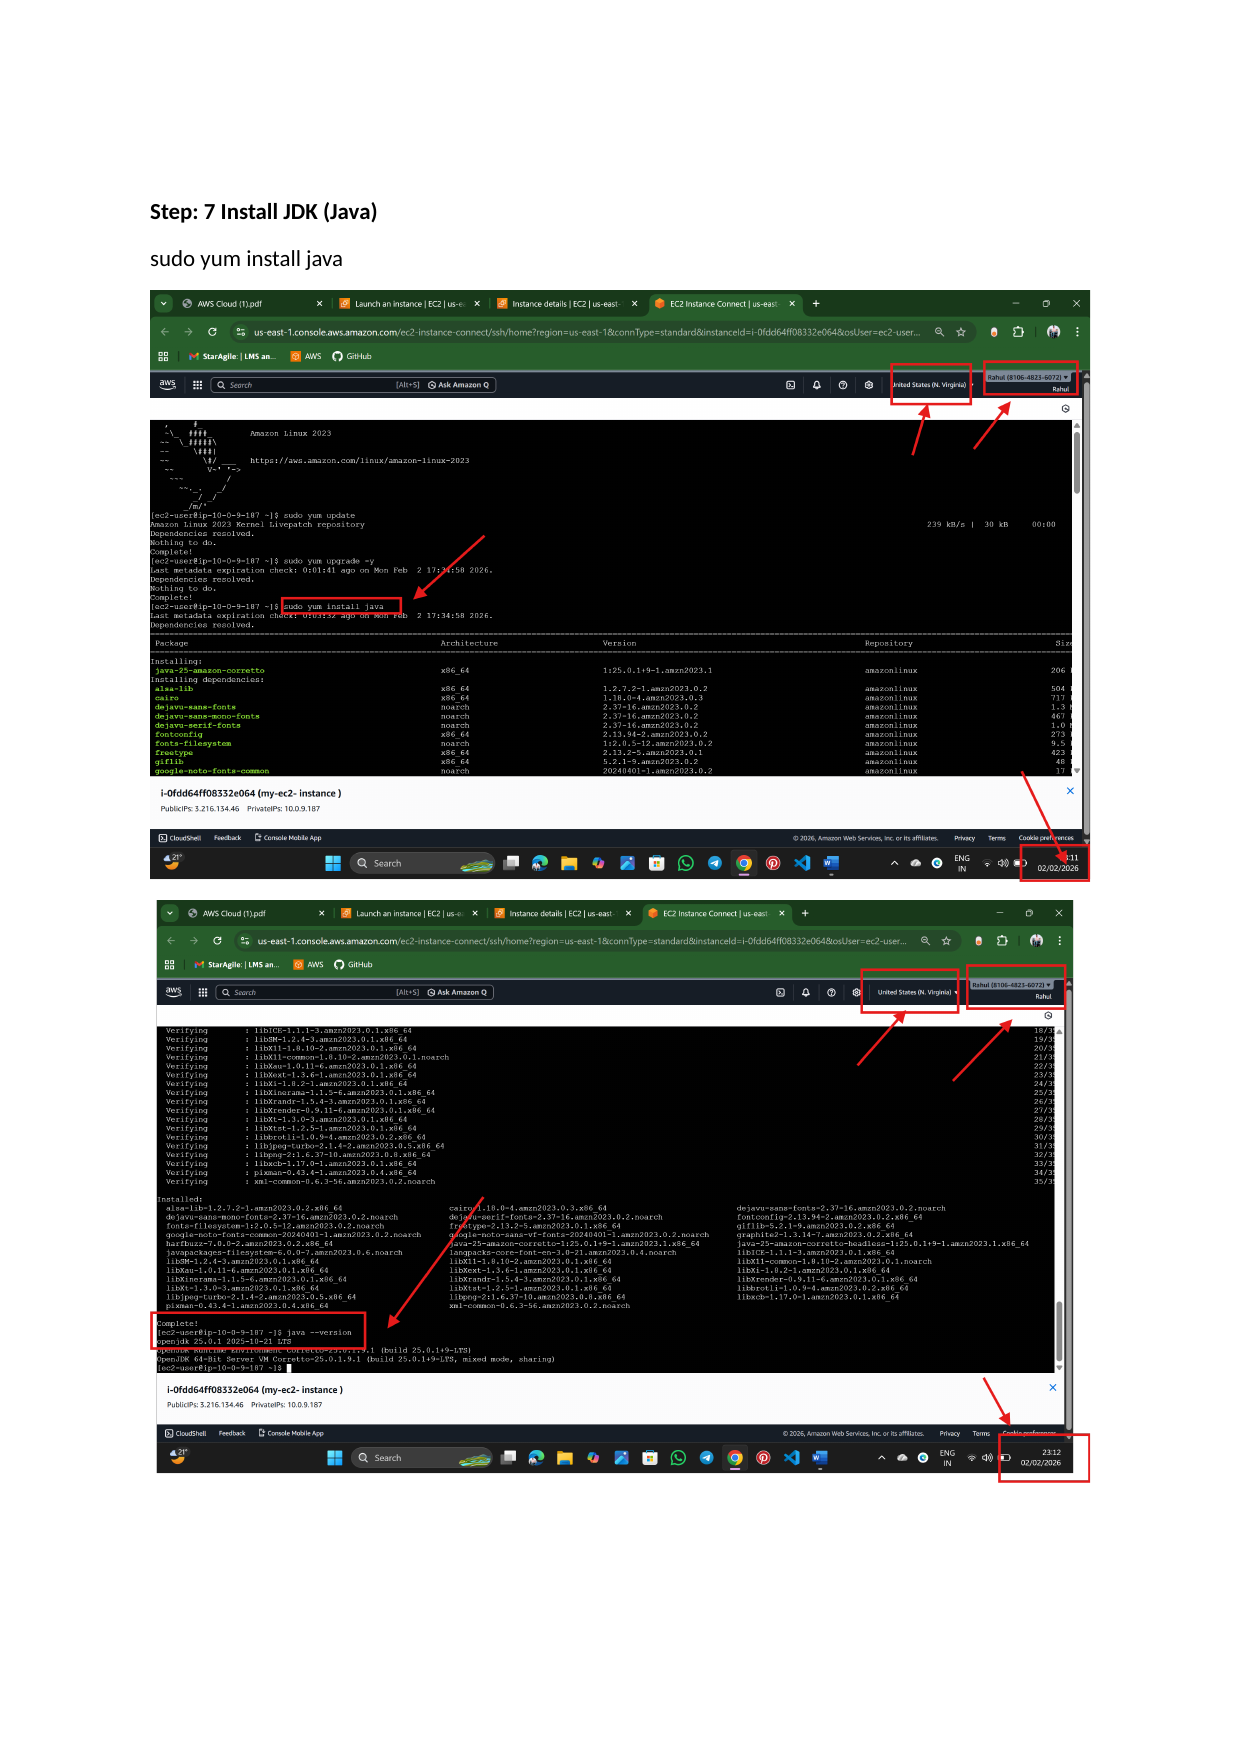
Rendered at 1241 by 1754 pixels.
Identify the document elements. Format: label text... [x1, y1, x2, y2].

text sudo yum install java [150, 244, 1090, 272]
picture [150, 290, 1091, 882]
picture [150, 900, 1091, 1483]
text Step: 7 Install JDK (Java) [150, 197, 1090, 225]
